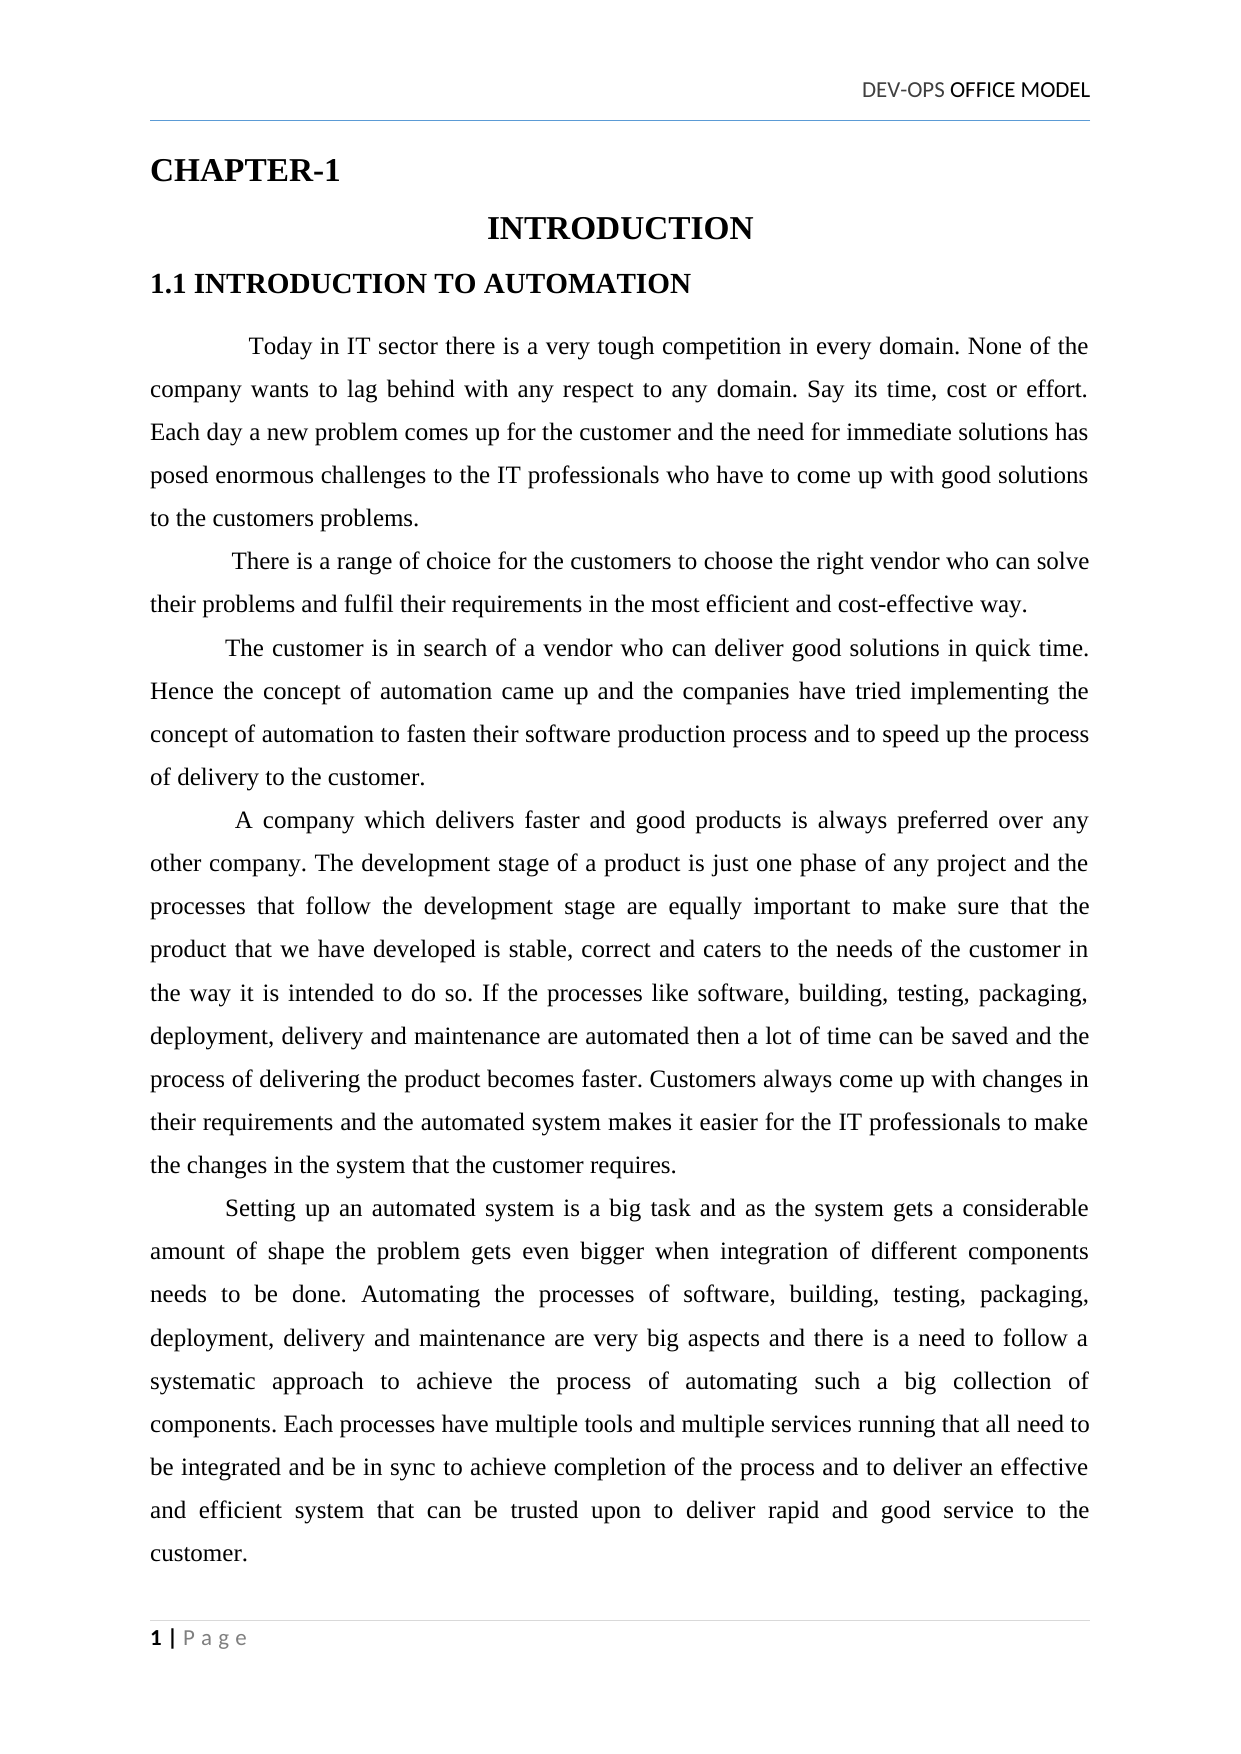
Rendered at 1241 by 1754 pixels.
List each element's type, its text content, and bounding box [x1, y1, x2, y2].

text The customer is in search of a vendor who can deliver good solutions in quick time. Hence the concept of automation came up and the companies have tried implementing the concept of automation to fasten their software production process and to speed up the process of delivery to the customer. [150, 633, 1090, 791]
text INTRODUCTION [150, 208, 1090, 246]
text There is a range of choice for the customers to choose the right vendor who can solve their problems and fulfil their requirements in the most efficient and cost-effective way. [150, 546, 1090, 618]
text A company which delivers faster and good products is always preferred over any other company. The development stage of a product is just one phase of any project and the processes that follow the development stage are equally important to make sure that the product that we have developed is stable, correct and caters to the needs of the customer in the way it is intended to do so. If the processes like software, building, testing, packaging, deployment, delivery and maintenance are automated then a lot of time can be saved and the process of delivering the product becomes faster. Customers always come up with changes in their requirements and the automated system makes it easier for the IT professionals to make the changes in the system that the customer requires. [150, 805, 1090, 1179]
text Today in IT sector there is a very tough competition in every domain. None of the company wants to lag behind with any respect to any domain. Say its time, cost or effort. Each day a new problem comes up for the customer and the need for immediate solutions has posed enormous challenges to the IT professionals who have to come up with good solutions to the customers problems. [150, 331, 1090, 532]
text CHAPTER-1 [150, 150, 1090, 188]
text 1.1 INTRODUCTION TO AUTOMATION [150, 266, 1090, 299]
text Setting up an automated system is a big task and as the system gets a considerable amount of shape the problem gets even bigger when integration of different components needs to be done. Automating the processes of software, building, testing, packaging, deployment, delivery and maintenance are very big aspects and there is a need to follow a systematic approach to achieve the process of automating such a big collection of components. Each processes have multiple tools and multiple services running that all need to be integrated and be in sync to achieve completion of the process and to deliver an effective and efficient system that can be trusted upon to deliver rapid and good service to the customer. [150, 1193, 1090, 1567]
